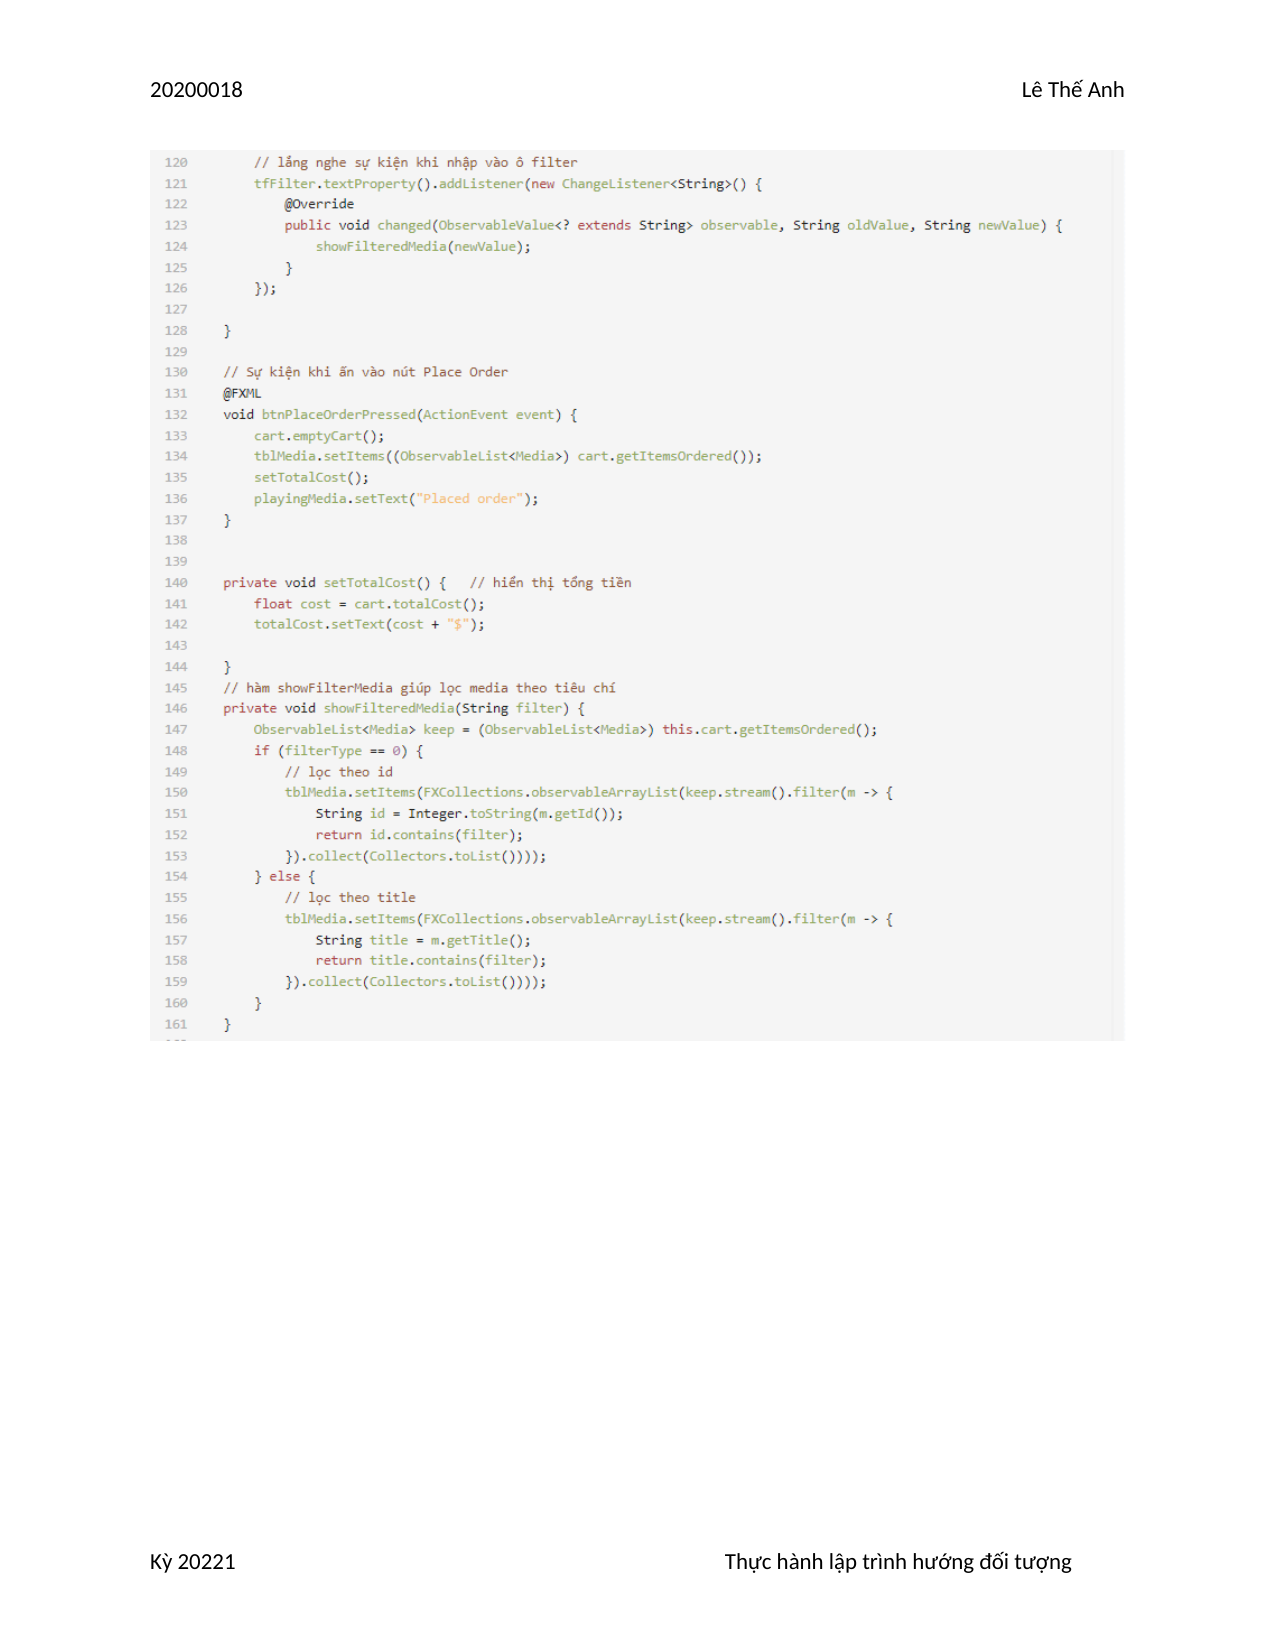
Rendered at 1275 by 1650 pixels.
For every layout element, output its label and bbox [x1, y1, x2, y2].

picture [150, 150, 1125, 1041]
